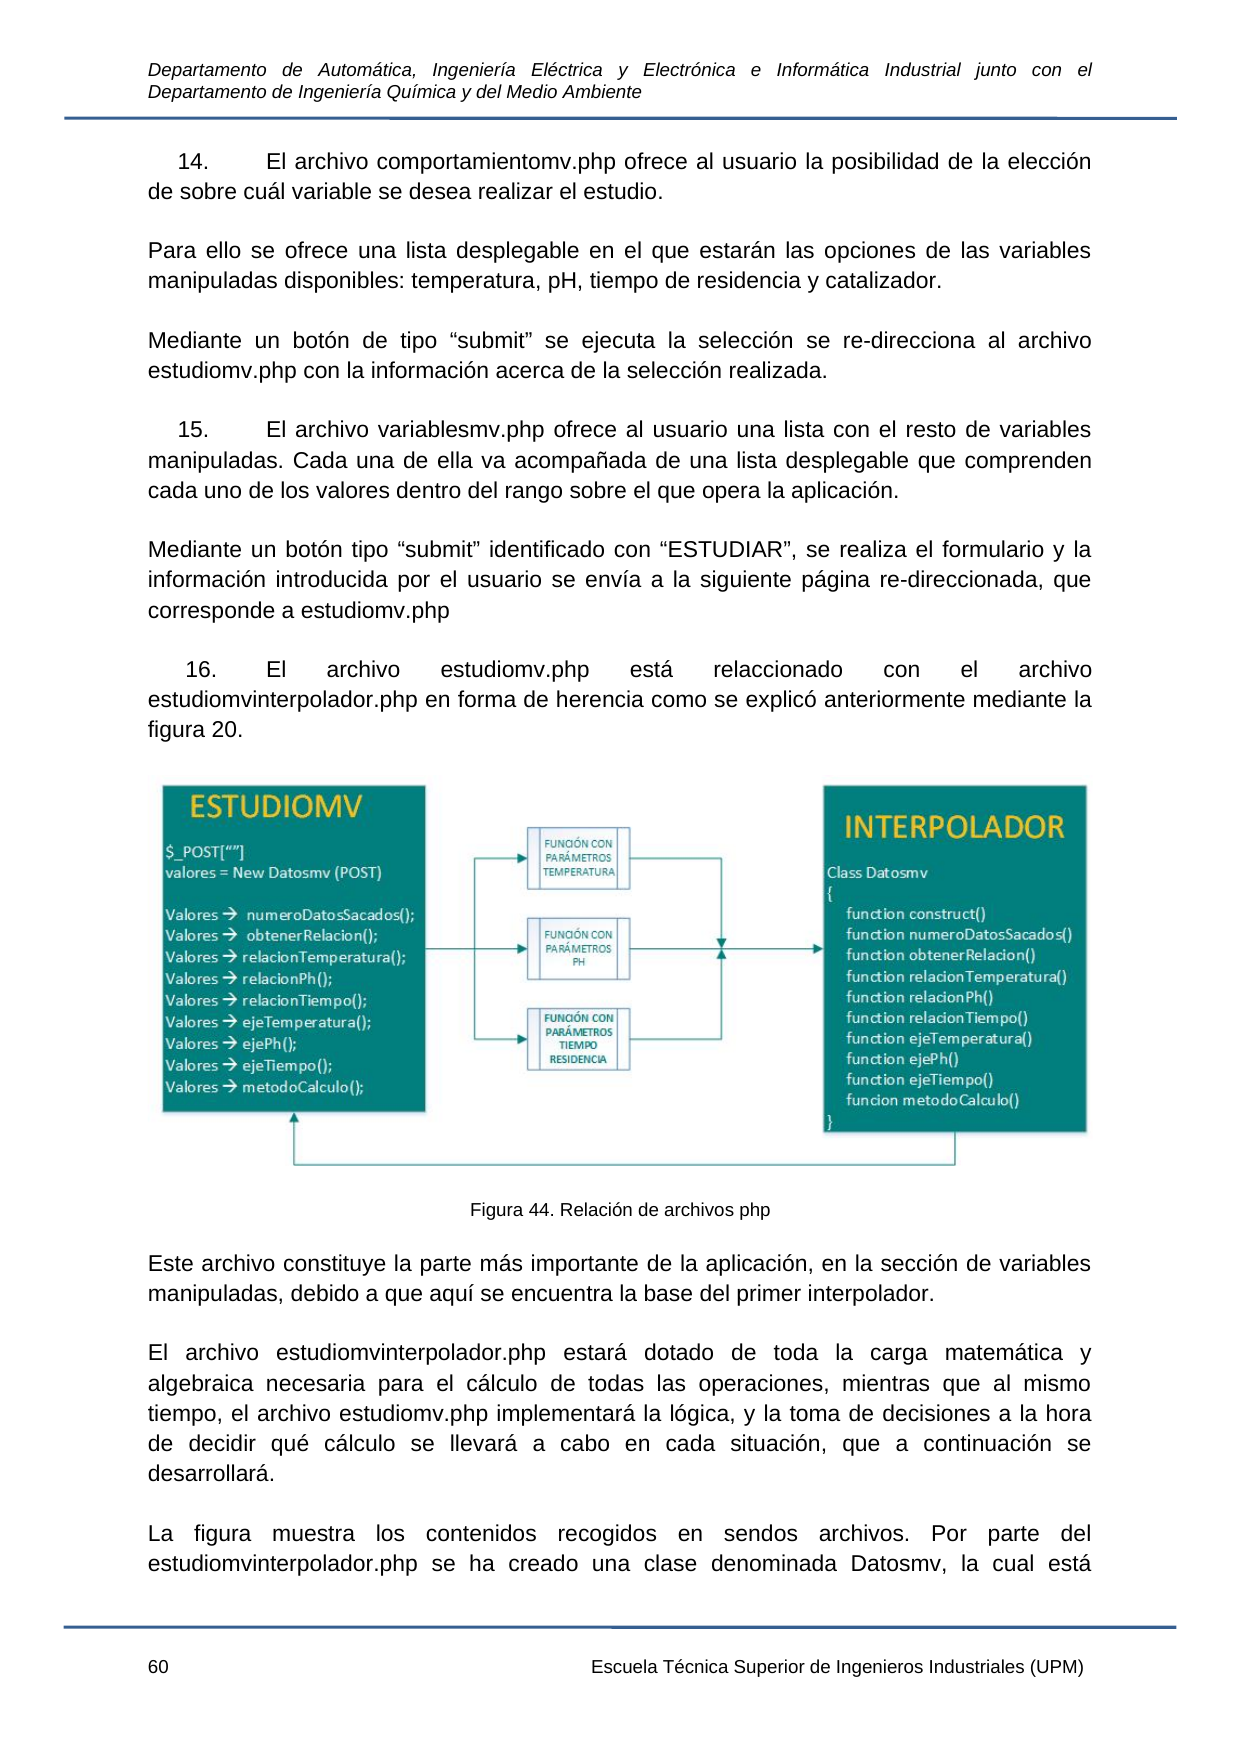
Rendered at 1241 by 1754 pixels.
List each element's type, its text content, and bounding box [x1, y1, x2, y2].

list El archivo variablesmv.php ofrece al usuario una lista con el resto de variables manipuladas. Cada una de ella va acompañada de una lista desplegable que comprenden cada uno de los valores dentro del rango sobre el que opera la aplicación. [148, 416, 1092, 503]
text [148, 1519, 1092, 1576]
text El archivo estudiomvinterpolador.php estará dotado de toda la carga matemática y algebraica necesaria para el cálculo de todas las operaciones, mientras que al mismo tiempo, el archivo estudiomv.php implementará la lógica, y la toma de decisiones a la hora de decidir qué cálculo se llevará a cabo en cada situación, que a continuación se desarrollará. [148, 1339, 1092, 1487]
text Este archivo constituye la parte más importante de la aplicación, en la sección de variables manipuladas, debido a que aquí se encuentra la base del primer interpolador. [148, 1250, 1092, 1306]
text Figura 44. Relación de archivos php [148, 1199, 1092, 1221]
text Mediante un botón tipo “submit” identificado con “ESTUDIAR”, se realiza el formulario y la información introducida por el usuario se envía a la siguiente página re-direccionada, que corresponde a estudiomv.php [148, 536, 1092, 623]
list El archivo comportamientomv.php ofrece al usuario la posibilidad de la elección de sobre cuál variable se desea realizar el estudio. [148, 148, 1092, 204]
text Mediante un botón de tipo “submit” se ejecuta la selección se re-direcciona al archivo estudiomv.php con la información acerca de la selección realizada. [148, 327, 1092, 383]
list El archivo estudiomv.php está relaccionado con el archivo estudiomvinterpolador.php en forma de herencia como se explicó anteriormente mediante la figura 20. [148, 656, 1092, 743]
text Para ello se ofrece una lista desplegable en el que estarán las opciones de las variables manipuladas disponibles: temperatura, pH, tiempo de residencia y catalizador. [148, 237, 1092, 294]
picture [147, 775, 1093, 1166]
